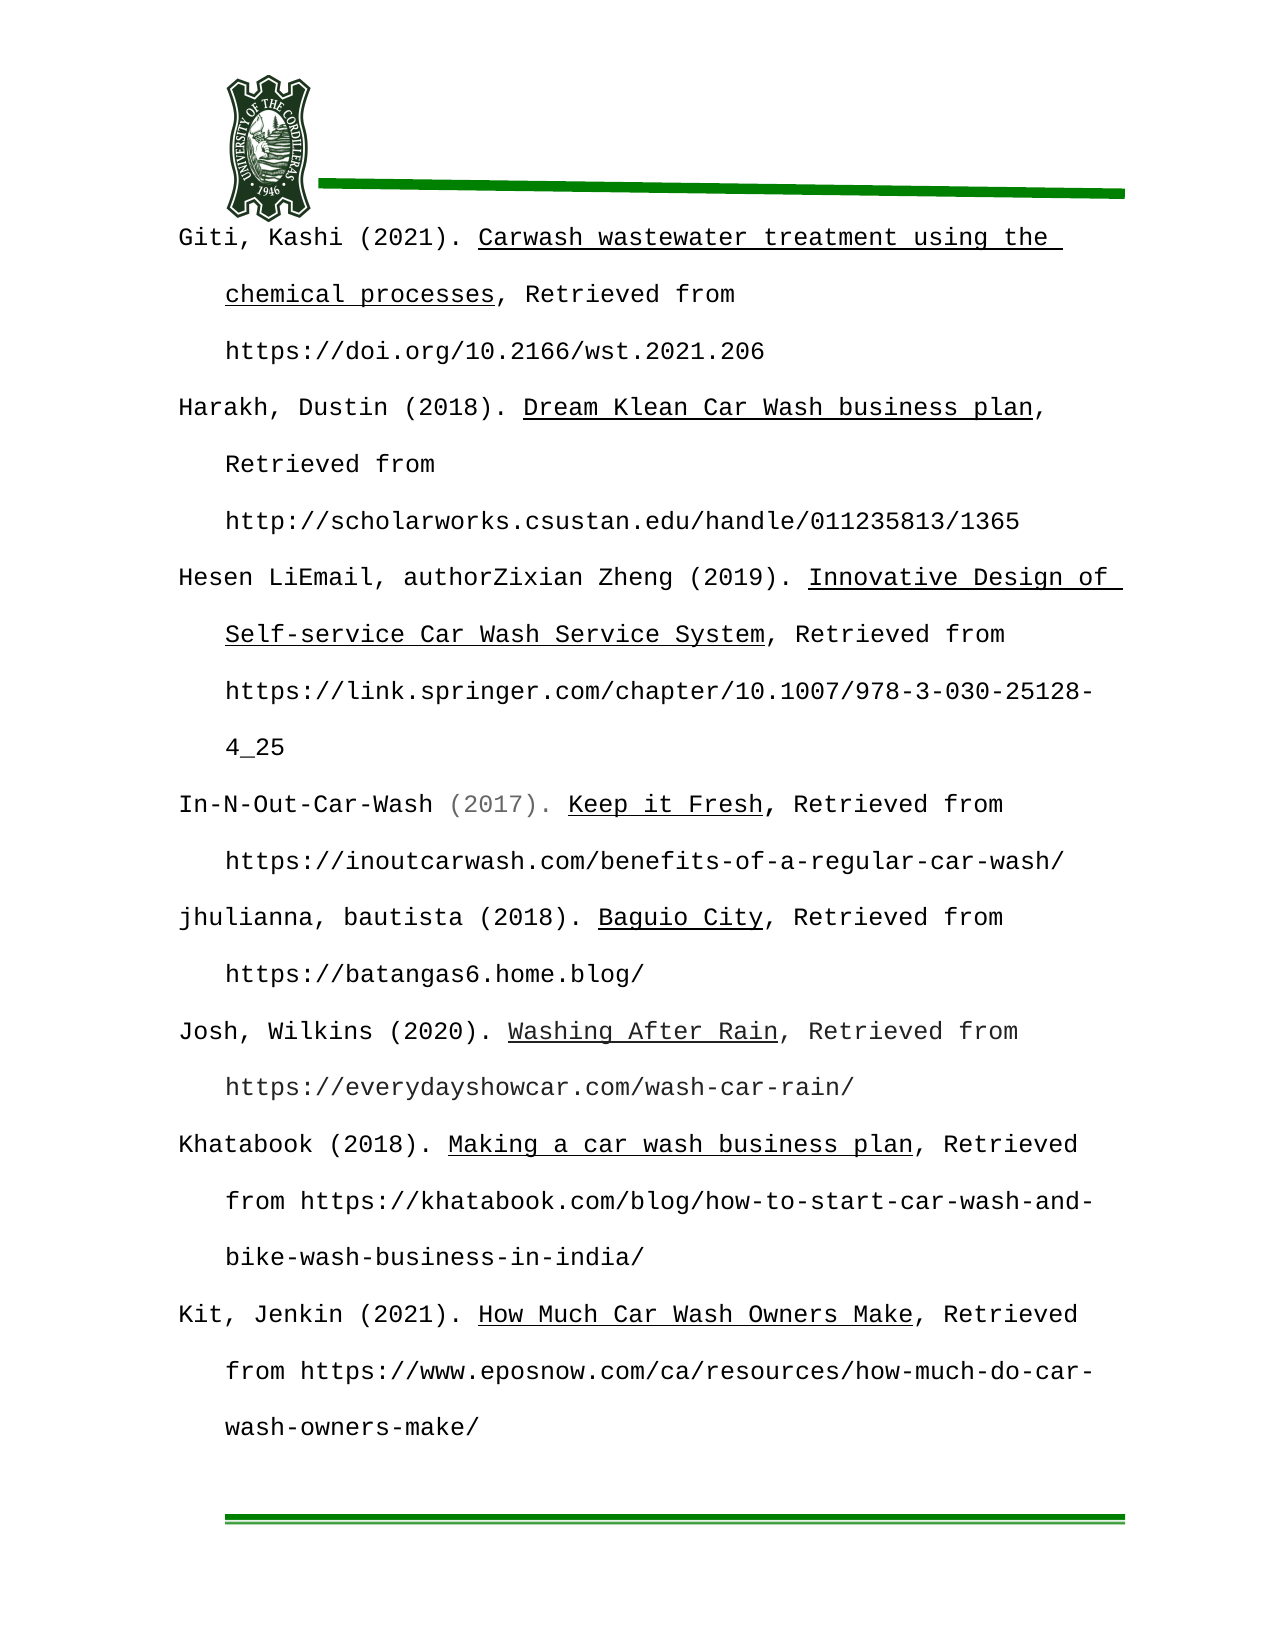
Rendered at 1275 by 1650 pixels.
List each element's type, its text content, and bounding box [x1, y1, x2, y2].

text Giti, Kashi (2021). Carwash wastewater treatment using the chemical processes, Retrieved from https://doi.org/10.2166/wst.2021.206 [178, 225, 1125, 367]
text Josh, Wilkins (2020). Washing After Rain, Retrieved from https://everydayshowcar.com/wash-car-rain/ [178, 1018, 1125, 1103]
text Khatabook (2018). Making a car wash business plan, Retrieved from https://khatabook.com/blog/how-to-start-car-wash-and-bike-wash-business-in-india/ [178, 1132, 1125, 1273]
text Hesen LiEmail, authorZixian Zheng (2019). Innovative Design of Self-service Car Wash Service System, Retrieved from https://link.springer.com/chapter/10.1007/978-3-030-25128-4_25 [178, 565, 1125, 763]
text In-N-Out-Car-Wash (2017). Keep it Fresh, Retrieved from https://inoutcarwash.com/benefits-of-a-regular-car-wash/ [178, 792, 1125, 877]
picture [225, 75, 312, 225]
text Harakh, Dustin (2018). Dream Klean Car Wash business plan, Retrieved from http://scholarworks.csustan.edu/handle/011235813/1365 [178, 395, 1125, 537]
picture [225, 1514, 1125, 1525]
text Kit, Jenkin (2021). How Much Car Wash Owners Make, Retrieved from https://www.eposnow.com/ca/resources/how-much-do-car-wash-owners-make/ [178, 1302, 1125, 1443]
text jhulianna, bautista (2018). Baguio City, Retrieved from https://batangas6.home.blog/ [178, 905, 1125, 990]
